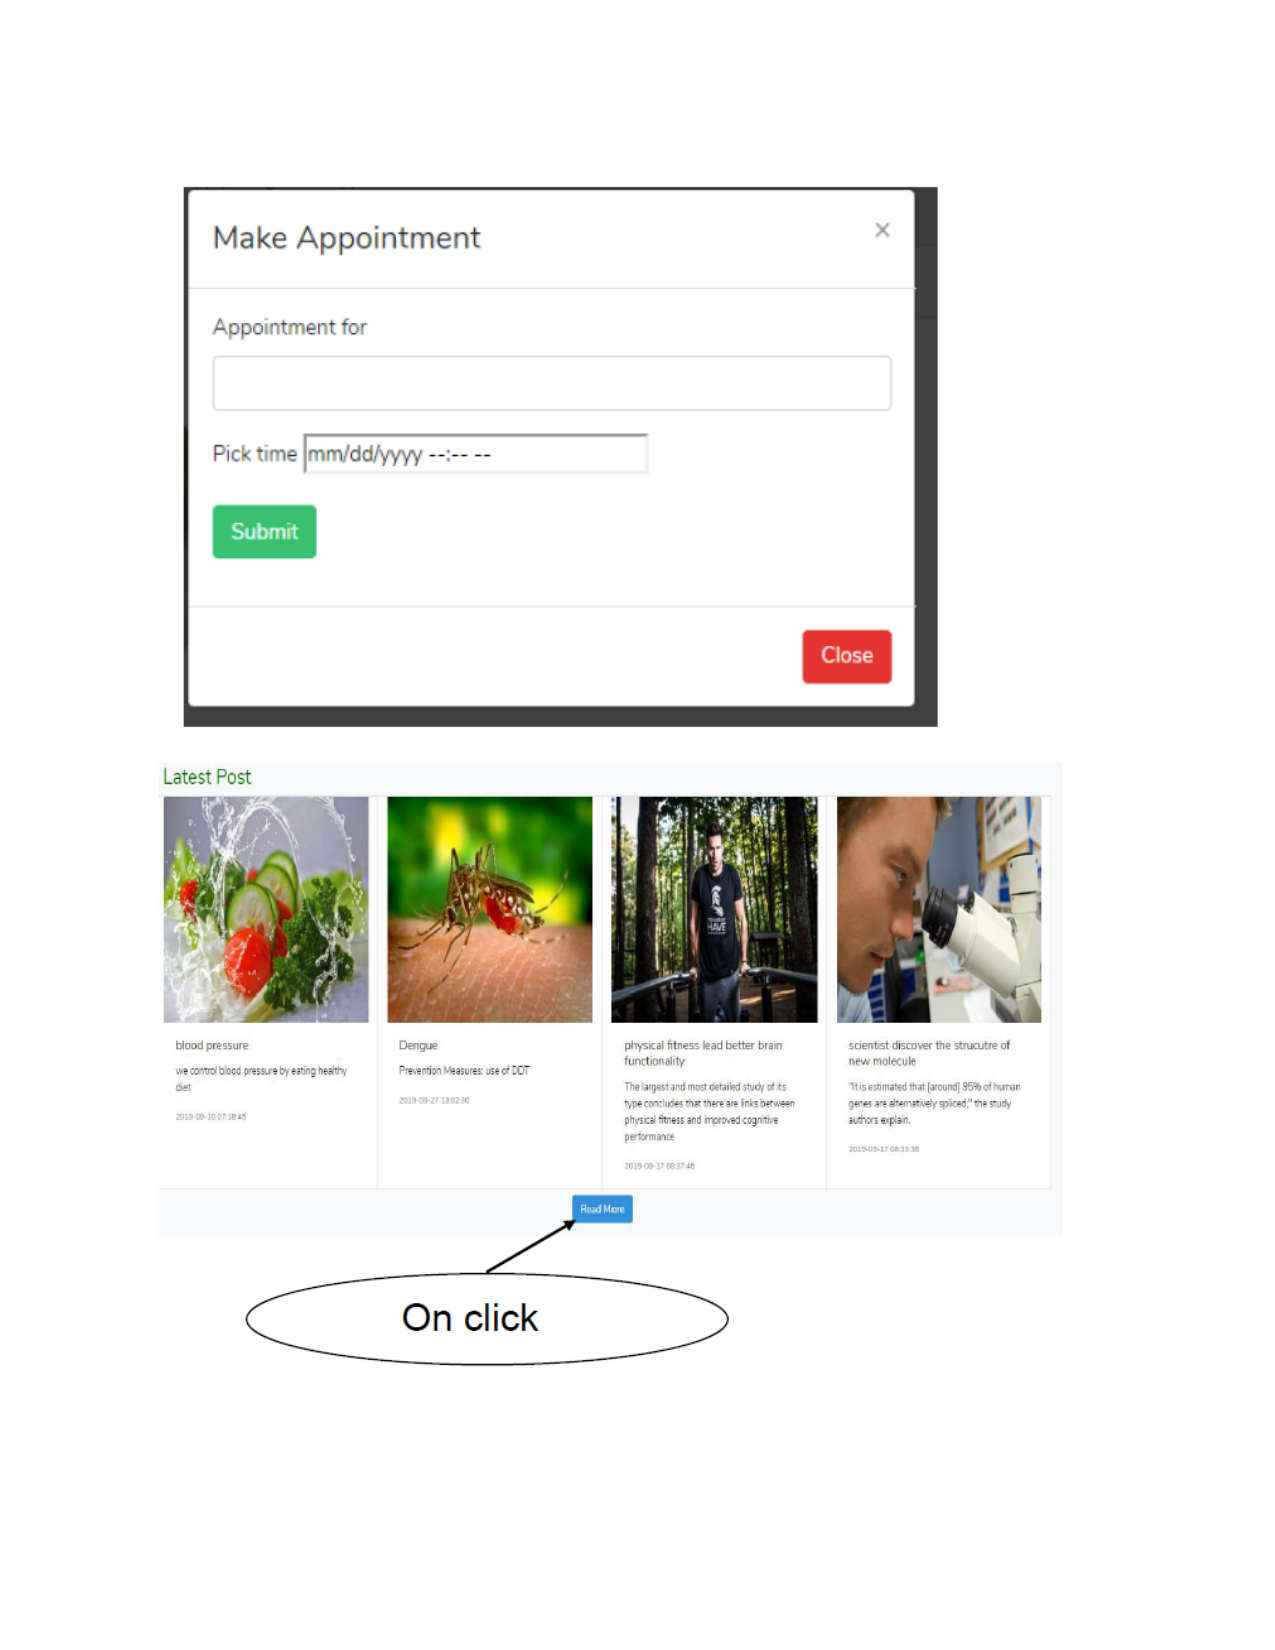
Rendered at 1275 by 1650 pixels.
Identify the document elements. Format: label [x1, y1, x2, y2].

picture [150, 150, 1125, 737]
picture [150, 754, 1125, 1374]
